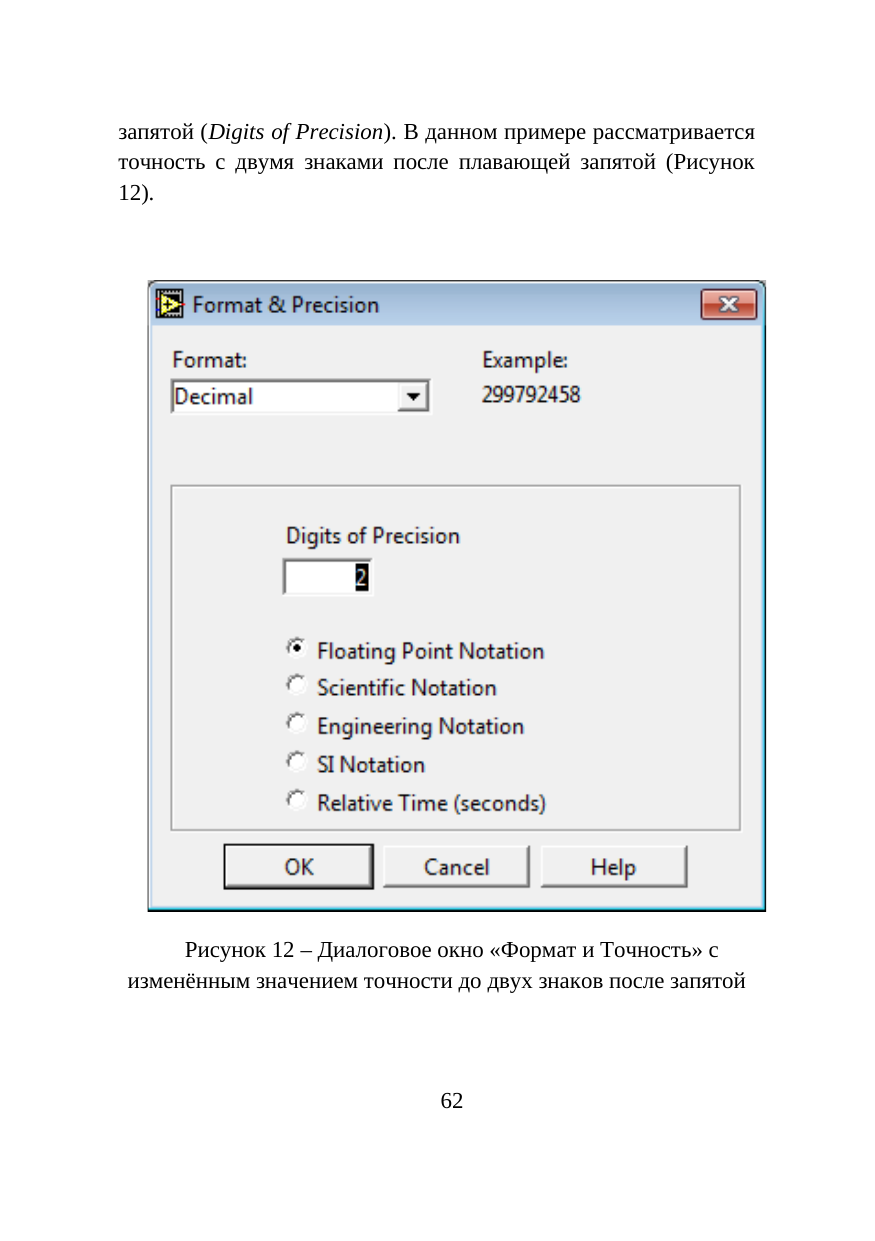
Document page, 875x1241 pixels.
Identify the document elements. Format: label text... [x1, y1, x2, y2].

picture [147, 280, 767, 912]
text Рисунок 12 – Диалоговое окно «Формат и Точность» с изменённым значением точности до двух знаков после запятой [118, 937, 756, 993]
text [118, 118, 756, 205]
